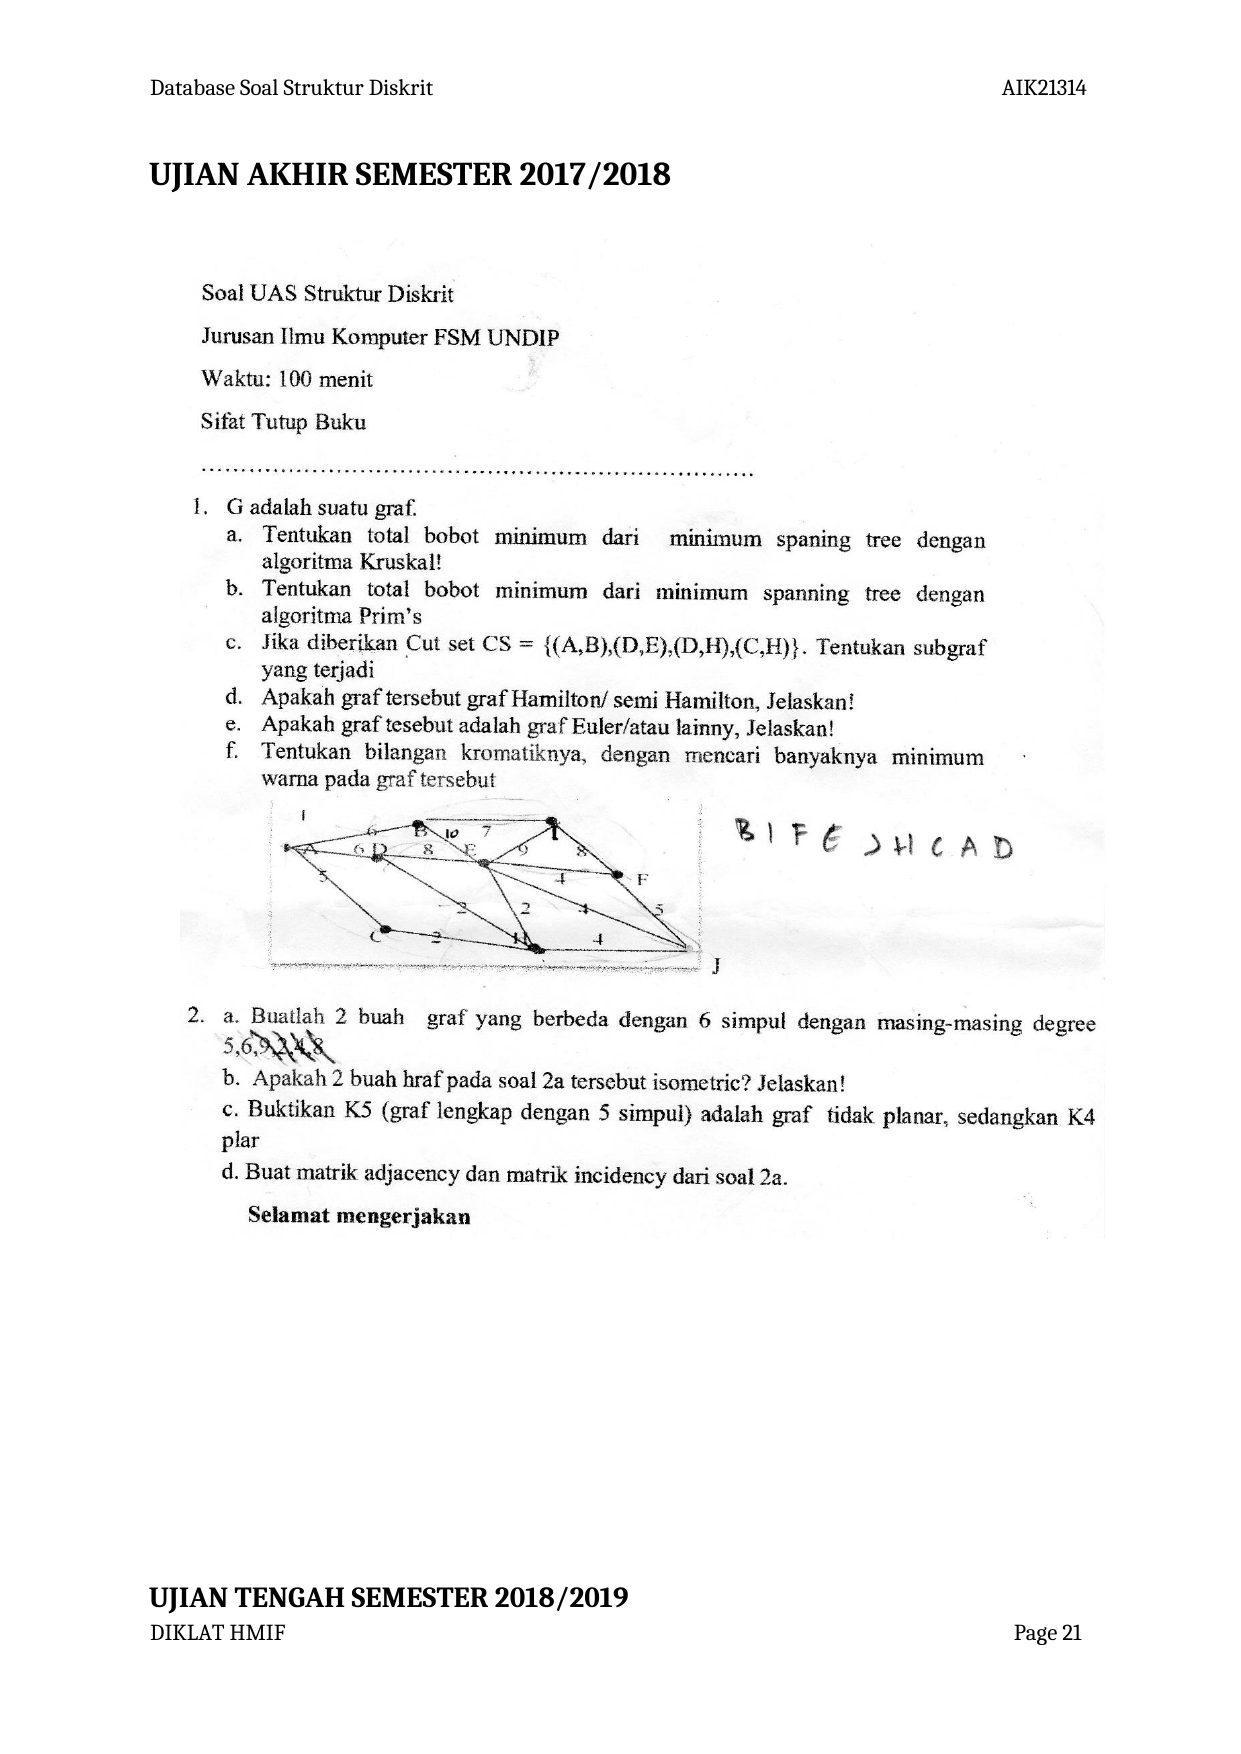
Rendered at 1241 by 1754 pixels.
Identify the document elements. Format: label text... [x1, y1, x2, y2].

picture [180, 239, 1105, 1239]
text UJIAN AKHIR SEMESTER 2017/2018 [148, 155, 1144, 193]
text UJIAN TENGAH SEMESTER 2018/2019 [148, 1581, 1144, 1614]
